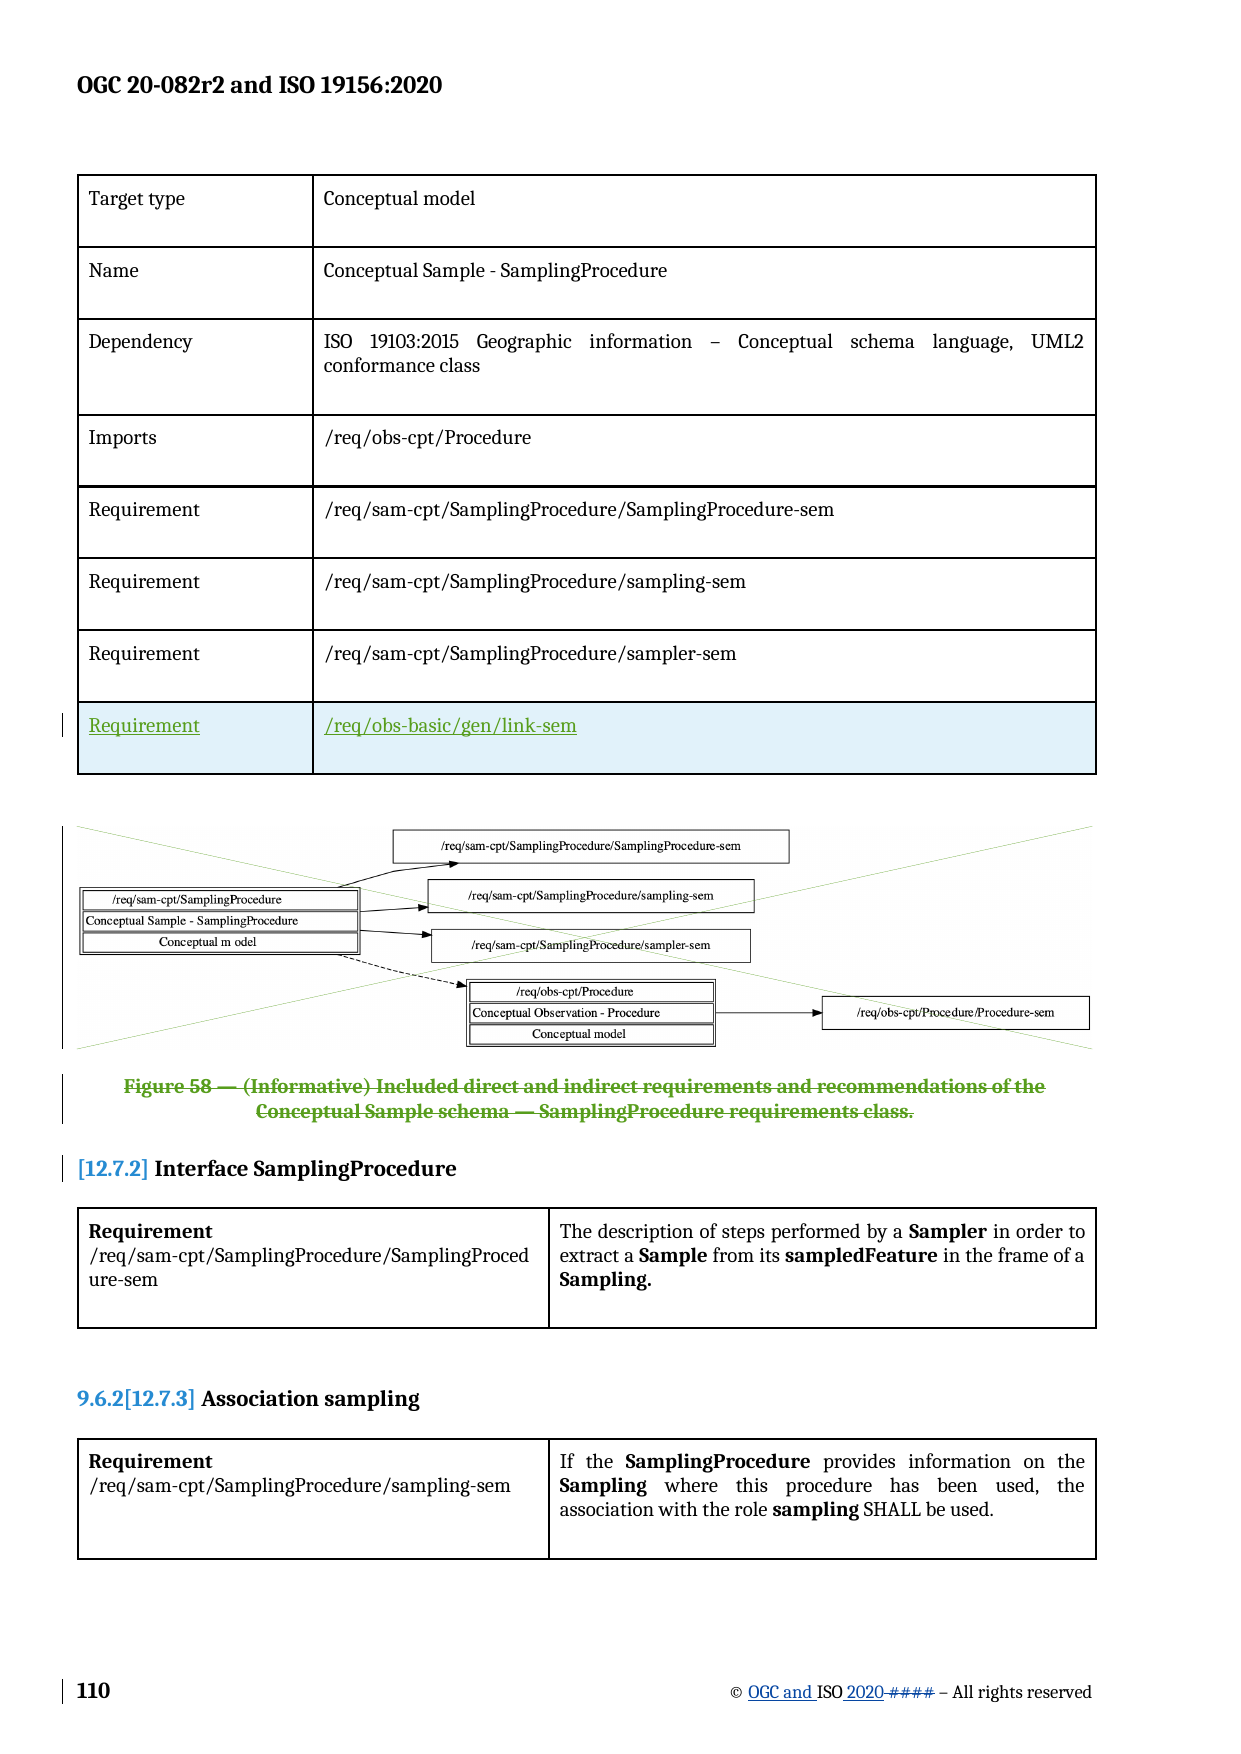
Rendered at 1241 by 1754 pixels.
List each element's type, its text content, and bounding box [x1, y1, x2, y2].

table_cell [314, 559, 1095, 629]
picture [589, 827, 1093, 1048]
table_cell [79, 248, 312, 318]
subtitle Association sampling [77, 1386, 1092, 1413]
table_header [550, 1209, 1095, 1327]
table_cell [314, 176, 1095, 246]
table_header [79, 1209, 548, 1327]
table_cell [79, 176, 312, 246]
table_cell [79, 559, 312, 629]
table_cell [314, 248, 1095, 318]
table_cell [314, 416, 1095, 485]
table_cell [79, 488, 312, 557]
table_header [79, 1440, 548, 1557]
picture [81, 826, 1088, 937]
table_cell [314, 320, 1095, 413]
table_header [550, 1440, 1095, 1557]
picture [78, 938, 1091, 1050]
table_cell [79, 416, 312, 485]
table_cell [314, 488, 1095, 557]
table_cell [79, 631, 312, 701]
subtitle Interface SamplingProcedure [77, 1155, 1092, 1182]
picture [76, 827, 581, 1048]
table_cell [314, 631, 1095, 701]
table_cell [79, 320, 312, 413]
